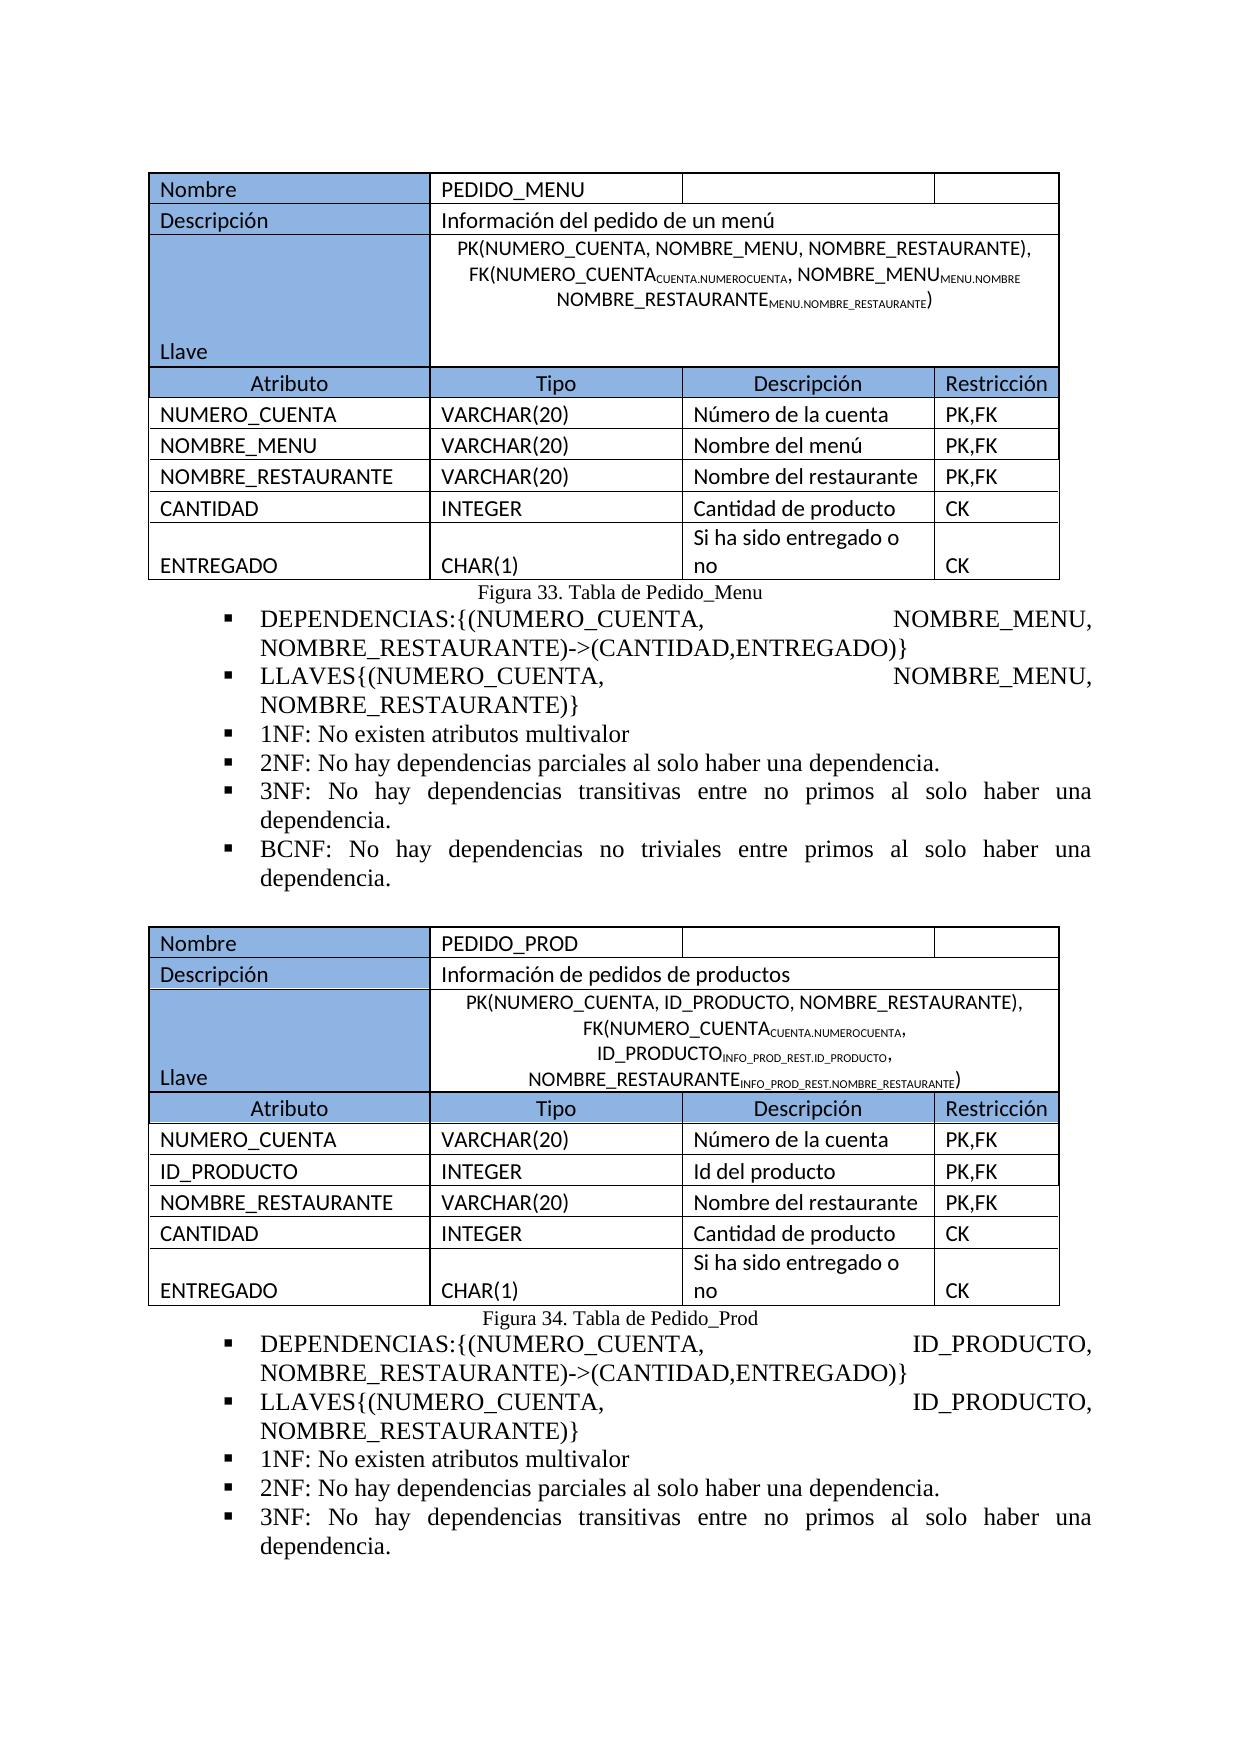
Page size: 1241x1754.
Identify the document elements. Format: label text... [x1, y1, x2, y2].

table_cell CHAR(1) [431, 523, 682, 579]
table_header PEDIDO_PROD [431, 928, 682, 957]
list 3NF: No hay dependencias transitivas entre no primos al solo haber una dependencia. [222, 1502, 1092, 1559]
table_cell Id del producto [683, 1155, 934, 1185]
table_cell NOMBRE_RESTAURANTE [149, 459, 429, 491]
table_cell CK [935, 1248, 1059, 1304]
table_cell VARCHAR(20) [431, 398, 682, 428]
table_cell Número de la cuenta [683, 1124, 934, 1154]
table_cell Restricción [935, 1093, 1058, 1122]
table_cell NUMERO_CUENTA [149, 1124, 429, 1154]
list DEPENDENCIAS:{(NUMERO_CUENTA, ID_PRODUCTO, NOMBRE_RESTAURANTE)->(CANTIDAD,ENTREGADO)} [222, 1329, 1092, 1387]
table_cell Si ha sido entregado o no [683, 523, 934, 579]
table_cell CANTIDAD [149, 491, 429, 522]
table_header [935, 928, 1058, 957]
table_header [683, 928, 934, 957]
table_cell NOMBRE_RESTAURANTE [149, 1185, 429, 1216]
table_cell PK,FK [935, 398, 1058, 428]
table_cell INTEGER [431, 1217, 682, 1247]
table_cell Tipo [431, 1093, 682, 1122]
table_cell NOMBRE_MENU [149, 428, 429, 459]
table_cell [934, 204, 1058, 234]
table_cell Atributo [150, 1093, 429, 1122]
table_cell PK(NUMERO_CUENTA, NOMBRE_MENU, NOMBRE_RESTAURANTE), FK(NUMERO_CUENTACUENTA.NUMEROCUENTA, NOMBRE_MENUMENU.NOMBRE NOMBRE_RESTAURANTEMENU.NOMBRE_RESTAURANTE) [431, 235, 1058, 366]
table_cell [934, 958, 1058, 988]
table_cell Atributo [150, 368, 429, 397]
table_cell Descripción [150, 204, 429, 234]
table_cell PK,FK [935, 460, 1059, 491]
table_cell CK [935, 491, 1059, 522]
table_header [935, 174, 1058, 203]
table_cell VARCHAR(20) [431, 429, 682, 459]
table_cell PK(NUMERO_CUENTA, ID_PRODUCTO, NOMBRE_RESTAURANTE), FK(NUMERO_CUENTACUENTA.NUMEROCUENTA, ID_PRODUCTOINFO_PROD_REST.ID_PRODUCTO, NOMBRE_RESTAURANTEINFO_PROD_REST.NOMBRE_RESTAURANTE) [431, 990, 1058, 1091]
table_cell Nombre del restaurante [683, 460, 934, 491]
table_cell ENTREGADO [149, 522, 429, 579]
table_cell Nombre del restaurante [683, 1186, 934, 1216]
table_cell CHAR(1) [431, 1249, 682, 1304]
table_header PEDIDO_MENU [431, 174, 682, 203]
table_cell Llave [150, 235, 429, 366]
list 2NF: No hay dependencias parciales al solo haber una dependencia. [222, 1473, 1092, 1502]
table_cell CANTIDAD [149, 1216, 429, 1247]
table_cell ENTREGADO [149, 1248, 429, 1304]
table_cell VARCHAR(20) [431, 1186, 682, 1216]
table_cell Llave [150, 990, 429, 1091]
list DEPENDENCIAS:{(NUMERO_CUENTA, NOMBRE_MENU, NOMBRE_RESTAURANTE)->(CANTIDAD,ENTREGADO)} [222, 604, 1092, 661]
table_cell NUMERO_CUENTA [149, 398, 429, 428]
list LLAVES{(NUMERO_CUENTA, NOMBRE_MENU, NOMBRE_RESTAURANTE)} [222, 661, 1092, 719]
table_cell Descripción [150, 958, 429, 988]
text Figura 34. Tabla de Pedido_Prod [148, 1306, 1092, 1329]
table_cell PK,FK [935, 1155, 1058, 1185]
table_cell Información de pedidos de productos [431, 958, 934, 988]
table_cell Número de la cuenta [683, 398, 934, 428]
table_header Nombre [150, 174, 429, 203]
table_cell VARCHAR(20) [431, 460, 682, 491]
table_cell Cantidad de producto [683, 1217, 934, 1247]
list 3NF: No hay dependencias transitivas entre no primos al solo haber una dependencia. [222, 776, 1092, 834]
table_cell PK,FK [935, 429, 1058, 459]
list 2NF: No hay dependencias parciales al solo haber una dependencia. [222, 748, 1092, 776]
table_cell Restricción [935, 368, 1058, 397]
table_cell Si ha sido entregado o no [683, 1249, 934, 1304]
list LLAVES{(NUMERO_CUENTA, ID_PRODUCTO, NOMBRE_RESTAURANTE)} [222, 1387, 1092, 1444]
table_cell Tipo [431, 368, 682, 397]
table_cell PK,FK [935, 1124, 1058, 1154]
table_cell Cantidad de producto [683, 492, 934, 522]
list 1NF: No existen atributos multivalor [222, 719, 1092, 748]
table_cell PK,FK [935, 1186, 1059, 1216]
table_cell Nombre del menú [683, 429, 934, 459]
table_header Nombre [150, 928, 429, 957]
table_cell VARCHAR(20) [431, 1124, 682, 1154]
table_cell ID_PRODUCTO [149, 1154, 429, 1185]
table_cell INTEGER [431, 1155, 682, 1185]
table_cell INTEGER [431, 492, 682, 522]
table_cell CK [935, 1216, 1059, 1247]
table_header [683, 174, 934, 203]
table_cell Información del pedido de un menú [431, 204, 934, 234]
text Figura 33. Tabla de Pedido_Menu [148, 580, 1092, 604]
table_cell Descripción [683, 1093, 934, 1122]
list BCNF: No hay dependencias no triviales entre primos al solo haber una dependencia. [222, 834, 1092, 891]
list 1NF: No existen atributos multivalor [222, 1444, 1092, 1473]
table_cell Descripción [683, 368, 934, 397]
table_cell CK [935, 522, 1059, 579]
